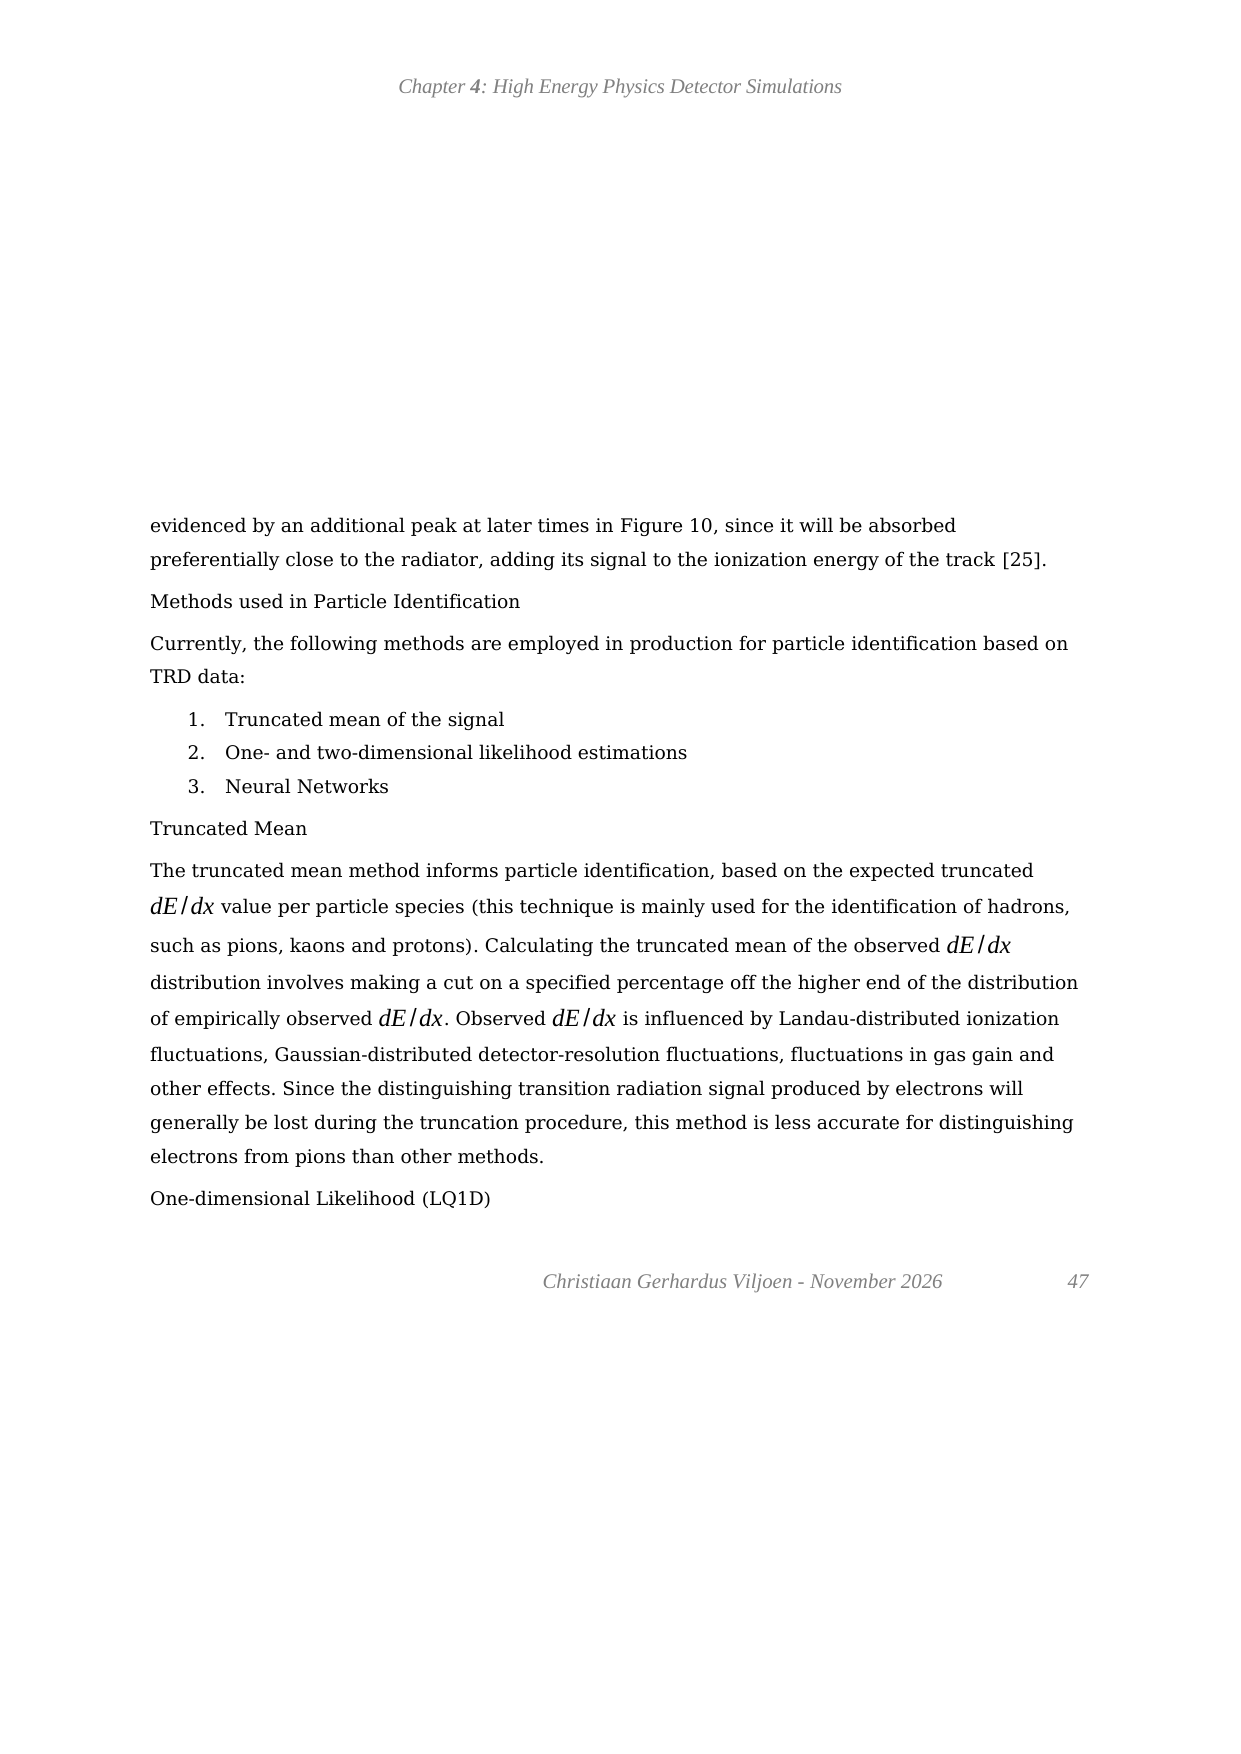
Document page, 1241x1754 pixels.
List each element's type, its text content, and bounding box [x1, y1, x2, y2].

text Truncated Mean [150, 817, 1090, 839]
text The truncated mean method informs particle identification, based on the expected truncated value per particle species (this technique is mainly used for the identification of hadrons, such as pions, kaons and protons). Calculating the truncated mean of the observed distribution involves making a cut on a specified percentage off the higher end of the distribution of empirically observed . Observed is influenced by Landau-distributed ionization fluctuations, Gaussian-distributed detector-resolution fluctuations, fluctuations in gas gain and other effects. Since the distinguishing transition radiation signal produced by electrons will generally be lost during the truncation procedure, this method is less accurate for distinguishing electrons from pions than other methods. [150, 859, 1090, 1167]
list One- and two-dimensional likelihood estimations [187, 741, 1090, 764]
text Currently, the following methods are employed in production for particle identification based on TRD data: [150, 632, 1090, 688]
text An average of one transition radiation photon in the X-ray domain will be emitted by an electron traveling at a highly relativistic speed (above ~ 800), since it will cross many dielectric boundaries in the radiator portion of a detector element, the absorption of this type of photon is evidenced by an additional peak at later times in Figure 10, since it will be absorbed preferentially close to the radiator, adding its signal to the ionization energy of the track . [150, 514, 1090, 570]
text One-dimensional Likelihood (LQ1D) [150, 1186, 1090, 1209]
list Neural Networks [187, 775, 1090, 797]
text Methods used in Particle Identification [150, 589, 1090, 612]
list Truncated mean of the signal [187, 707, 1090, 730]
